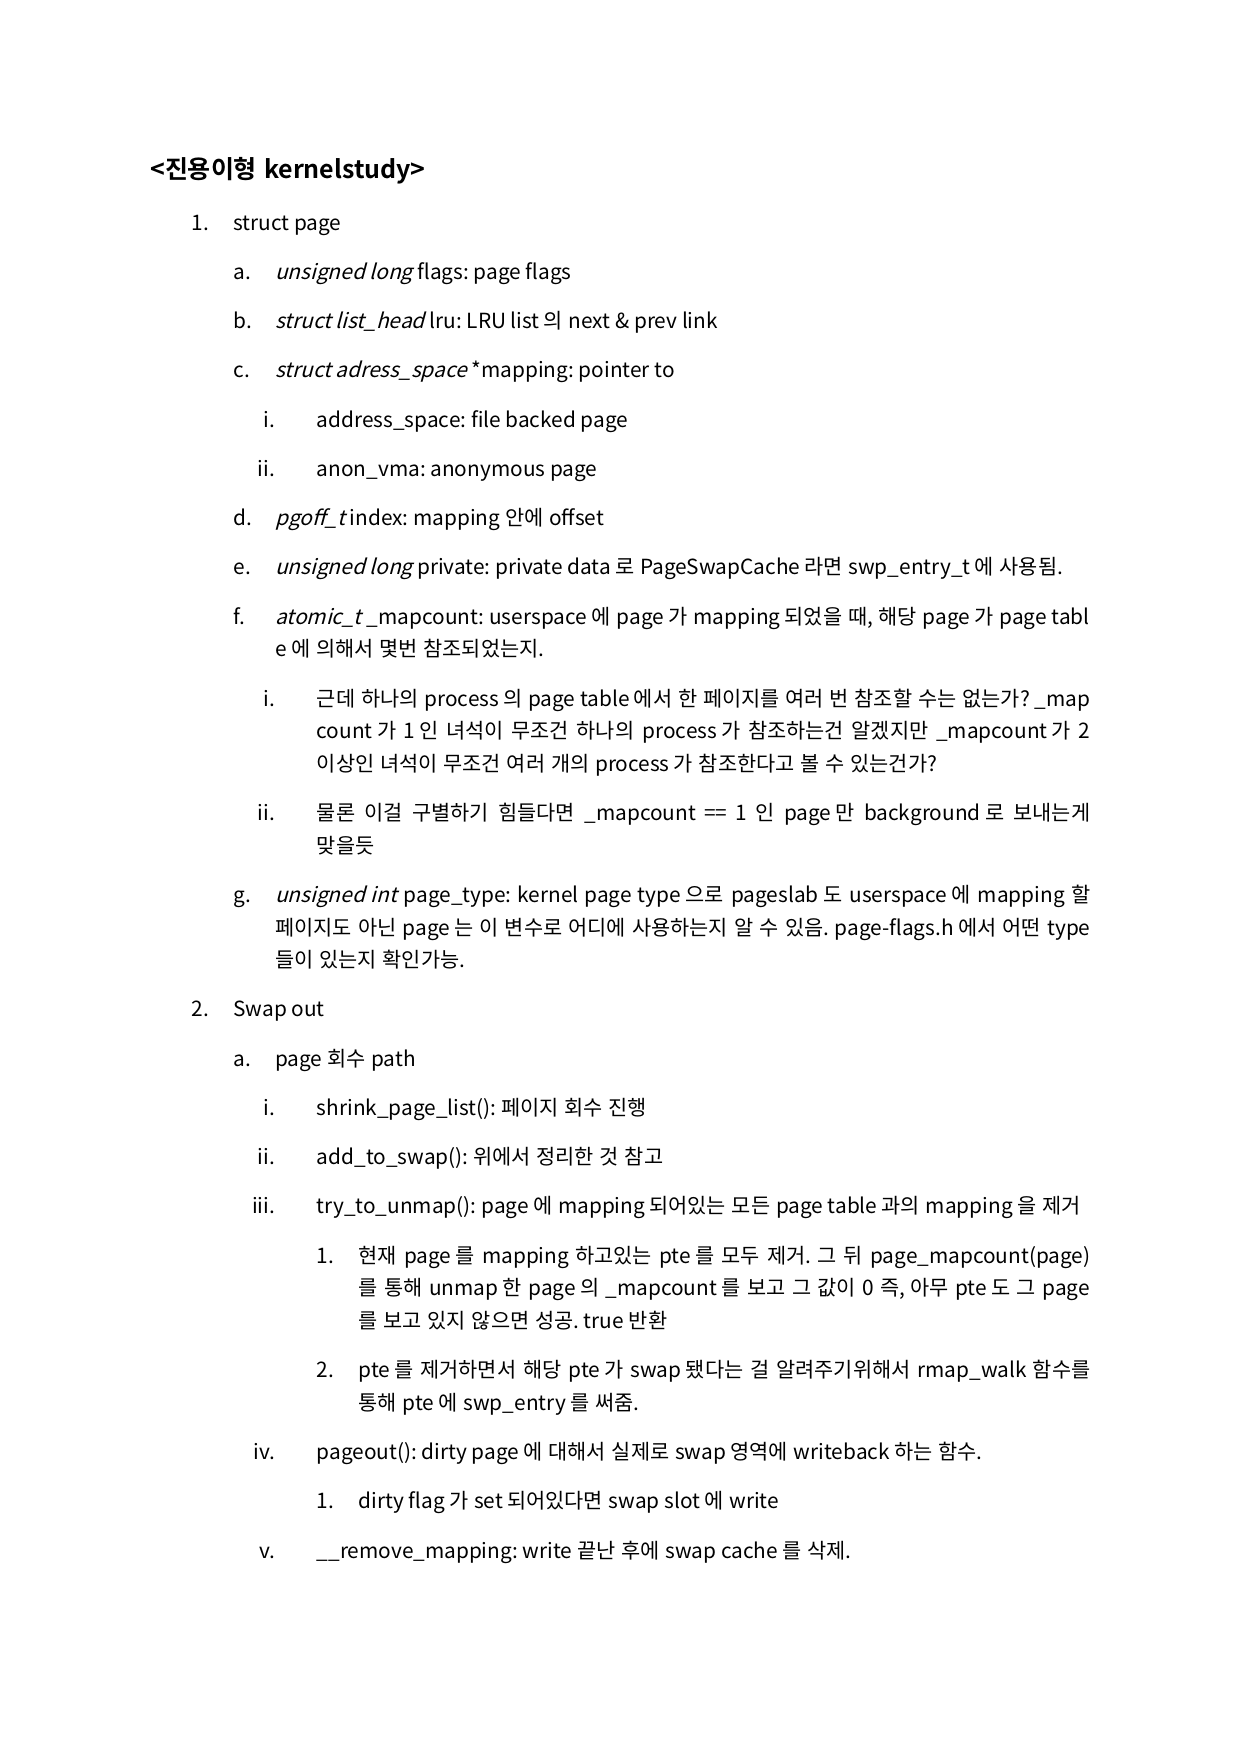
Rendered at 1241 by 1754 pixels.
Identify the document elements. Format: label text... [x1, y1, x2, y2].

list dirty flag가 set되어있다면 swap slot에 write [317, 1484, 1090, 1515]
list atomic_t _mapcount: userspace에 page가 mapping되었을 때, 해당 page가 page table에 의해서 몇번 참조되었는지. [233, 600, 1090, 663]
list Swap out [192, 993, 1090, 1023]
list 물론 이걸 구별하기 힘들다면 _mapcount == 1 인 page만 background로 보내는게 맞을듯 [275, 796, 1090, 859]
list unsigned long private: private data로 PageSwapCache라면 swp_entry_t에 사용됨. [233, 551, 1090, 581]
list struct adress_space *mapping: pointer to [233, 353, 1090, 384]
list page 회수 path [233, 1042, 1090, 1072]
list add_to_swap(): 위에서 정리한 것 참고 [275, 1140, 1090, 1171]
list pte를 제거하면서 해당 pte가 swap됐다는 걸 알려주기위해서 rmap_walk 함수를 통해 pte에 swp_entry를 써줌. [317, 1353, 1090, 1416]
list struct page [192, 206, 1090, 236]
list address_space: file backed page [275, 403, 1090, 433]
list 근데 하나의 process의 page table에서 한 페이지를 여러 번 참조할 수는 없는가? _mapcount가 1인 녀석이 무조건 하나의 process가 참조하는건 알겠지만 _mapcount가 2 이상인 녀석이 무조건 여러 개의 process가 참조한다고 볼 수 있는건가? [275, 682, 1090, 777]
list unsigned int page_type: kernel page type으로 pageslab도 userspace에 mapping 할 페이지도 아닌 page는 이 변수로 어디에 사용하는지 알 수 있음. page-flags.h에서 어떤 type들이 있는지 확인가능. [233, 878, 1090, 973]
list unsigned long flags: page flags [233, 255, 1090, 285]
list __remove_mapping: write 끝난 후에 swap cache를 삭제. [275, 1534, 1090, 1564]
text <진용이형 kernelstudy> [150, 150, 1090, 186]
list struct list_head lru: LRU list의 next & prev link [233, 304, 1090, 334]
list try_to_unmap(): page에 mapping되어있는 모든 page table과의 mapping을 제거 [275, 1190, 1090, 1220]
list shrink_page_list(): 페이지 회수 진행 [275, 1091, 1090, 1121]
list anon_vma: anonymous page [275, 452, 1090, 482]
list pgoff_t index: mapping 안에 offset [233, 501, 1090, 532]
list 현재 page를 mapping 하고있는 pte를 모두 제거. 그 뒤 page_mapcount(page)를 통해 unmap한 page의 _mapcount를 보고 그 값이 0 즉, 아무 pte도 그 page를 보고 있지 않으면 성공. true 반환 [317, 1239, 1090, 1334]
list pageout(): dirty page에 대해서 실제로 swap 영역에 writeback하는 함수. [275, 1435, 1090, 1466]
